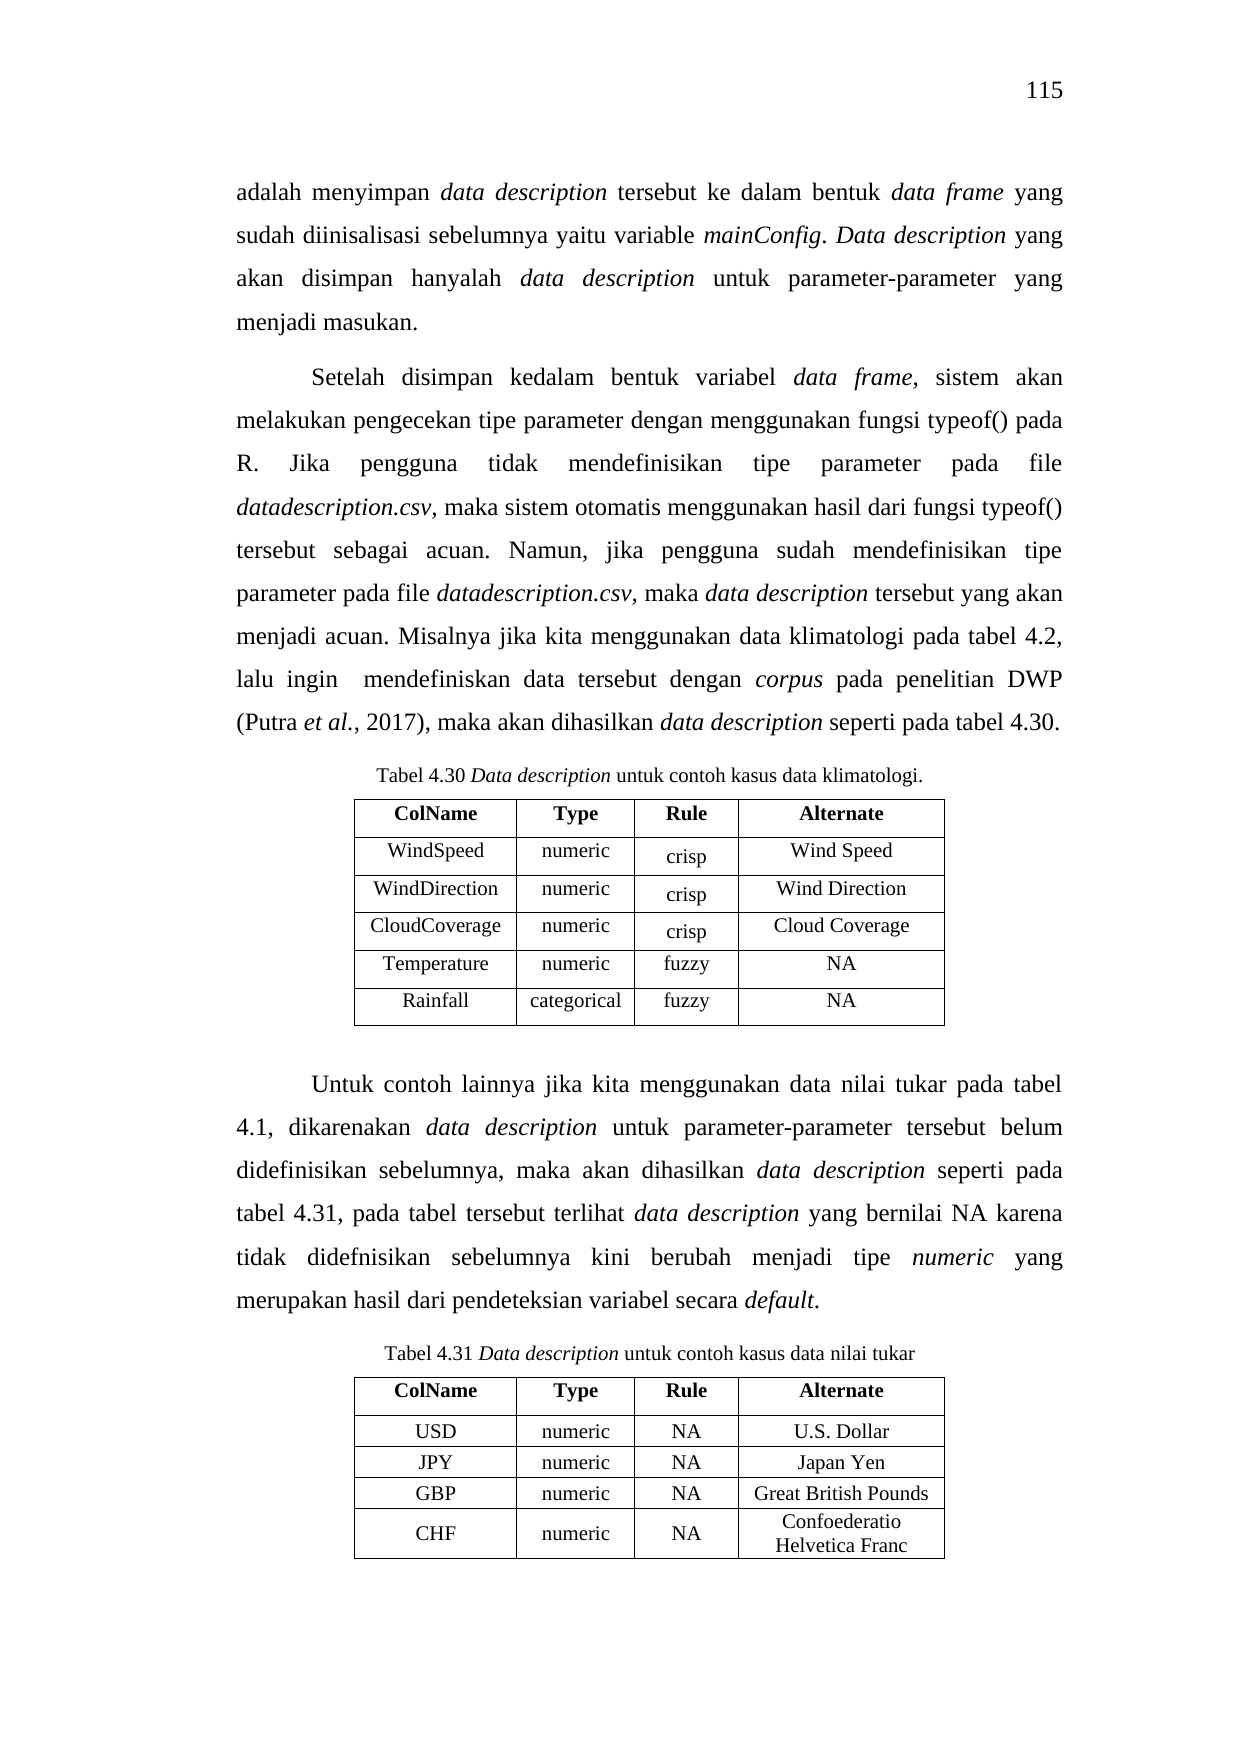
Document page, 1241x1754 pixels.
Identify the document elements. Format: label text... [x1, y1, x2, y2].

table_cell Cloud Coverage [739, 913, 944, 950]
table_cell NA [635, 1509, 738, 1557]
table_header Alternate [739, 1378, 944, 1414]
table_cell U.S. Dollar [739, 1416, 944, 1446]
table_cell numeric [517, 1416, 634, 1446]
text Tabel 4.31 Data description untuk contoh kasus data nilai tukar [236, 1340, 1063, 1364]
table_cell crisp [635, 913, 738, 950]
table_header Type [517, 1378, 634, 1414]
table_cell GBP [355, 1478, 516, 1508]
table_cell Temperature [355, 951, 516, 987]
table_cell numeric [517, 838, 634, 874]
table_cell categorical [517, 989, 634, 1025]
table_header Type [517, 800, 634, 837]
table_cell fuzzy [635, 951, 738, 987]
text Setelah disimpan kedalam bentuk variabel data frame, sistem akan melakukan pengecekan tipe parameter dengan menggunakan fungsi typeof() pada R. Jika pengguna tidak mendefinisikan tipe parameter pada file datadescription.csv, maka sistem otomatis menggunakan hasil dari fungsi typeof() tersebut sebagai acuan. Namun, jika pengguna sudah mendefinisikan tipe parameter pada file datadescription.csv, maka data description tersebut yang akan menjadi acuan. Misalnya jika kita menggunakan data klimatologi pada tabel 4.2, lalu ingin mendefiniskan data tersebut dengan corpus pada penelitian DWP (Putra et al., 2017), maka akan dihasilkan data description seperti pada tabel 4.30. [236, 362, 1063, 736]
table_cell crisp [635, 838, 738, 874]
table_cell NA [739, 989, 944, 1025]
table_cell USD [355, 1416, 516, 1446]
table_cell NA [635, 1478, 738, 1508]
table_cell WindSpeed [355, 838, 516, 874]
table_cell JPY [355, 1447, 516, 1477]
table_cell numeric [517, 951, 634, 987]
table_cell Wind Speed [739, 838, 944, 874]
table_cell CloudCoverage [355, 913, 516, 950]
table_cell numeric [517, 1478, 634, 1508]
table_cell Wind Direction [739, 876, 944, 912]
table_cell NA [739, 951, 944, 987]
table_header Alternate [739, 800, 944, 837]
table_cell Rainfall [355, 989, 516, 1025]
table_header ColName [355, 1378, 516, 1414]
table_cell fuzzy [635, 989, 738, 1025]
table_cell numeric [517, 1447, 634, 1477]
table_cell CHF [355, 1509, 516, 1557]
table_cell NA [635, 1447, 738, 1477]
table_header ColName [355, 800, 516, 837]
table_cell Great British Pounds [739, 1478, 944, 1508]
table_cell numeric [517, 913, 634, 950]
text Tabel 4.30 Data description untuk contoh kasus data klimatologi. [236, 763, 1063, 787]
table_cell WindDirection [355, 876, 516, 912]
text Untuk contoh lainnya jika kita menggunakan data nilai tukar pada tabel 4.1, dikarenakan data description untuk parameter-parameter tersebut belum didefinisikan sebelumnya, maka akan dihasilkan data description seperti pada tabel 4.31, pada tabel tersebut terlihat data description yang bernilai NA karena tidak didefnisikan sebelumnya kini berubah menjadi tipe numeric yang merupakan hasil dari pendeteksian variabel secara default. [236, 1069, 1063, 1313]
table_header Rule [635, 1378, 738, 1414]
table_cell numeric [517, 876, 634, 912]
table_cell Japan Yen [739, 1447, 944, 1477]
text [236, 177, 1063, 335]
table_cell NA [635, 1416, 738, 1446]
table_cell numeric [517, 1509, 634, 1557]
table_header Rule [635, 800, 738, 837]
table_cell crisp [635, 876, 738, 912]
table_cell Confoederatio Helvetica Franc [739, 1509, 944, 1557]
